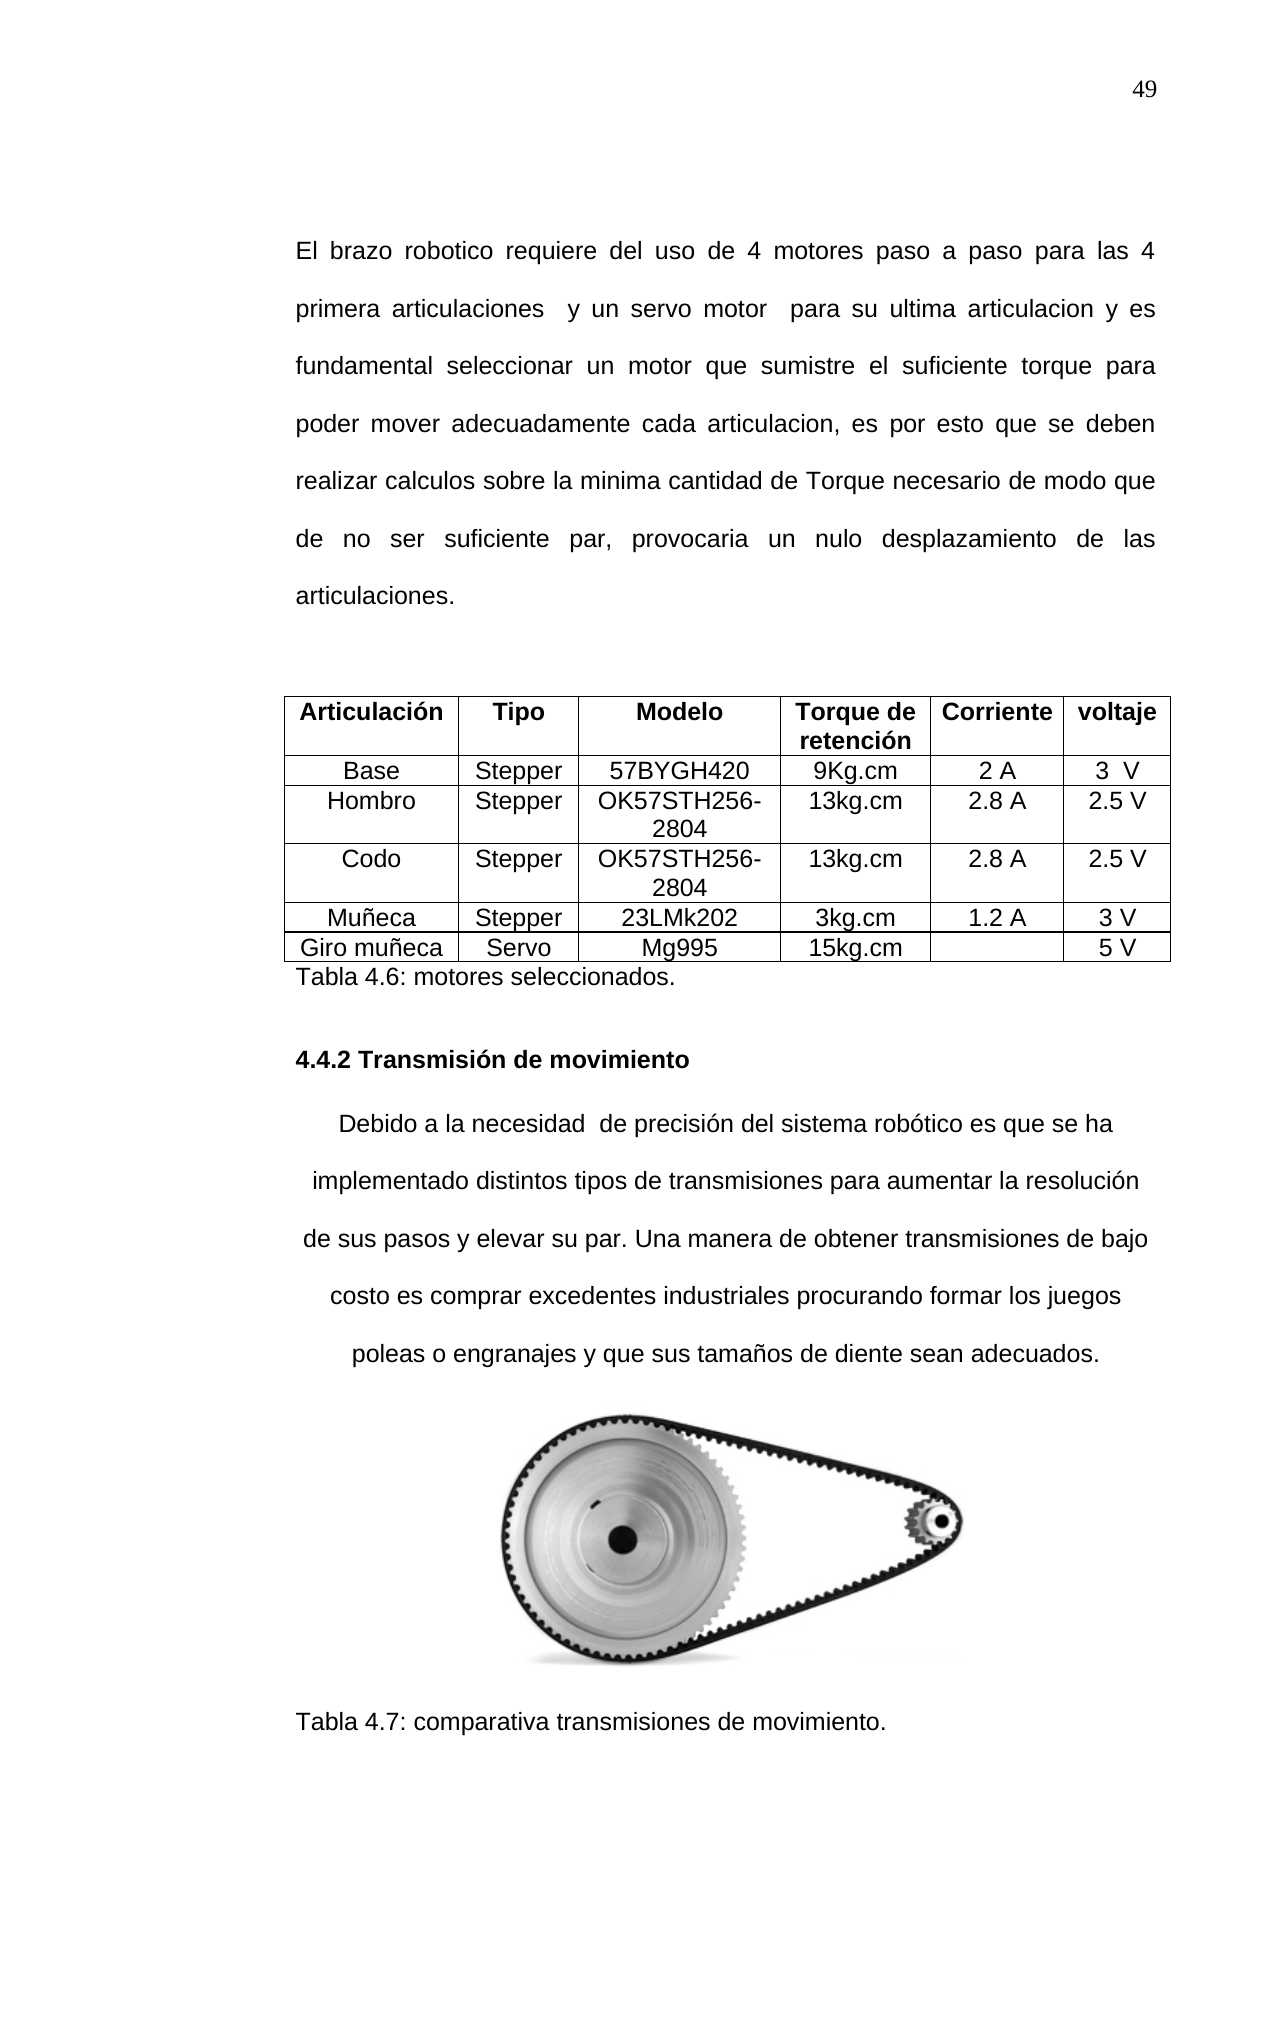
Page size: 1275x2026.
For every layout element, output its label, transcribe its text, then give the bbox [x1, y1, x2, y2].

table_cell [931, 933, 1063, 961]
table_header voltaje [1064, 697, 1170, 755]
table_cell 23LMk202 [579, 903, 780, 931]
table_cell 3kg.cm [781, 903, 930, 931]
table_cell 2.8 A [931, 786, 1063, 843]
table_cell 13kg.cm [781, 844, 930, 902]
table_cell Stepper [459, 903, 578, 931]
table_cell Hombro [285, 786, 458, 843]
table_cell 5 V [1064, 933, 1170, 961]
table_cell Servo [459, 933, 578, 961]
table_cell Stepper [459, 844, 578, 902]
table_cell 2 A [931, 756, 1063, 784]
table_header Tipo [459, 697, 578, 755]
table_cell Base [285, 756, 458, 784]
table_cell 2.5 V [1064, 844, 1170, 902]
table_header Articulación [285, 697, 458, 755]
table_cell 1.2 A [931, 903, 1063, 931]
table_cell 13kg.cm [781, 786, 930, 843]
text El brazo robotico requiere del uso de 4 motores paso a paso para las 4 primera articulaciones y un servo motor para su ultima articulacion y es fundamental seleccionar un motor que sumistre el suficiente torque para poder mover adecuadamente cada articulacion, es por esto que se deben realizar calculos sobre la minima cantidad de Torque necesario de modo que de no ser suficiente par, provocaria un nulo desplazamiento de las articulaciones. [295, 236, 1157, 610]
table_header Corriente [931, 697, 1063, 755]
table_cell 2.8 A [931, 844, 1063, 902]
text Tabla 4.7: comparativa transmisiones de movimiento. [295, 1707, 1157, 1736]
table_cell Stepper [459, 786, 578, 843]
table_cell 57BYGH420 [579, 756, 780, 784]
table_cell 3 V [1064, 903, 1170, 931]
table_cell Giro muñeca [285, 933, 458, 961]
picture [486, 1396, 966, 1679]
table_cell 3 V [1064, 756, 1170, 784]
table_header Torque de retención [781, 697, 930, 755]
table_cell Muñeca [285, 903, 458, 931]
table_cell 2.5 V [1064, 786, 1170, 843]
table_cell Stepper [459, 756, 578, 784]
table_header Modelo [579, 697, 780, 755]
table_cell 9Kg.cm [781, 756, 930, 784]
table_cell OK57STH256-2804 [579, 844, 780, 902]
table_cell 15kg.cm [781, 933, 930, 961]
table_cell Mg995 [579, 933, 780, 961]
table_cell Codo [285, 844, 458, 902]
table_cell OK57STH256-2804 [579, 786, 780, 843]
text Tabla 4.6: motores seleccionados. [295, 962, 1157, 991]
subtitle 4.4.2 Transmisión de movimiento [295, 1045, 1157, 1073]
